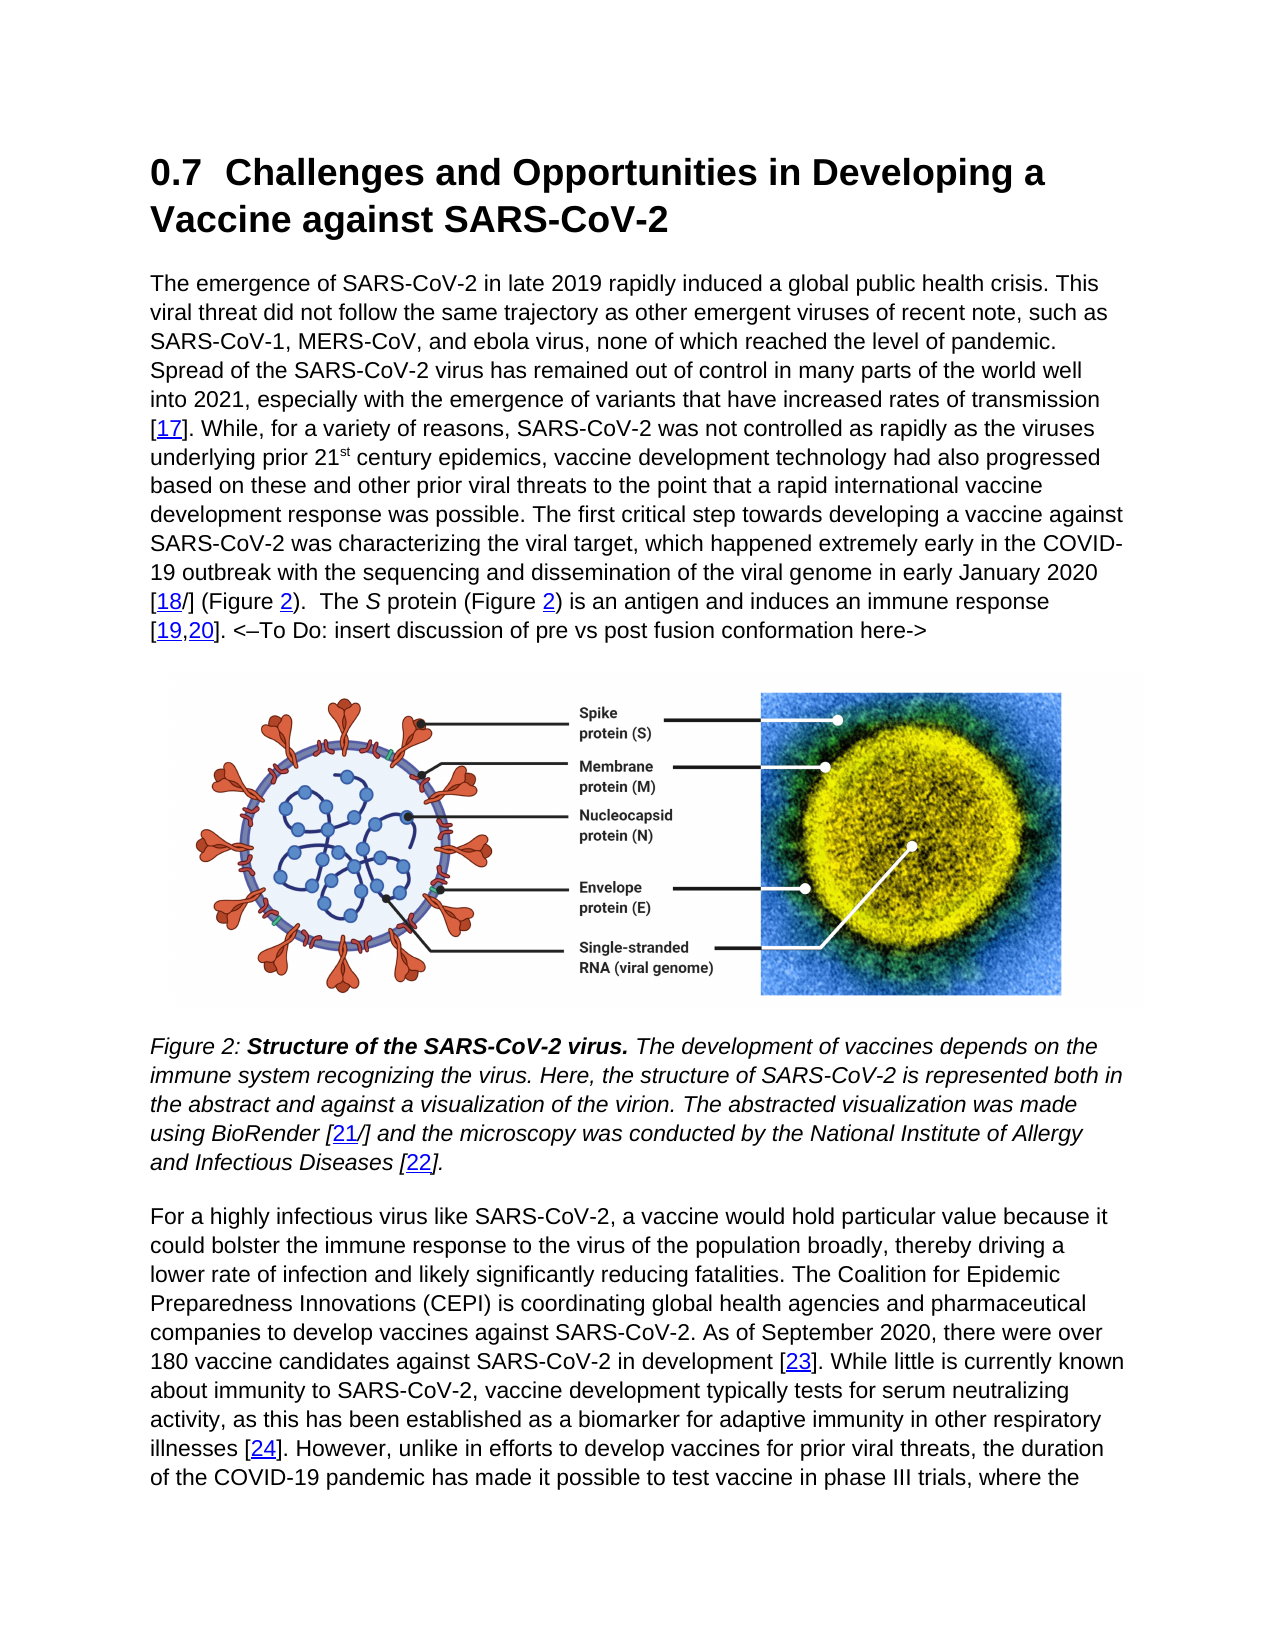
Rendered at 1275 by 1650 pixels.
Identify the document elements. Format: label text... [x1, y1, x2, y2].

subtitle 0.7 Challenges and Opportunities in Developing a Vaccine against SARS-CoV-2 [150, 150, 1125, 241]
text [150, 1203, 1125, 1490]
picture [168, 671, 1144, 1006]
text The emergence of SARS-CoV-2 in late 2019 rapidly induced a global public health crisis. This viral threat did not follow the same trajectory as other emergent viruses of recent note, such as SARS-CoV-1, MERS-CoV, and ebola virus, none of which reached the level of pandemic. Spread of the SARS-CoV-2 virus has remained out of control in many parts of the world well into 2021, especially with the emergence of variants that have increased rates of transmission [17]. While, for a variety of reasons, SARS-CoV-2 was not controlled as rapidly as the viruses underlying prior 21st century epidemics, vaccine development technology had also progressed based on these and other prior viral threats to the point that a rapid international vaccine development response was possible. The first critical step towards developing a vaccine against SARS-CoV-2 was characterizing the viral target, which happened extremely early in the COVID-19 outbreak with the sequencing and dissemination of the viral genome in early January 2020 [18/] (Figure 2). The S protein (Figure 2) is an antigen and induces an immune response [19,20]. <–To Do: insert discussion of pre vs post fusion conformation here-> [150, 270, 1125, 644]
text Figure 2: Structure of the SARS-CoV-2 virus. The development of vaccines depends on the immune system recognizing the virus. Here, the structure of SARS-CoV-2 is represented both in the abstract and against a visualization of the virion. The abstracted visualization was made using BioRender [21/] and the microscopy was conducted by the National Institute of Allergy and Infectious Diseases [22]. [150, 1033, 1125, 1175]
